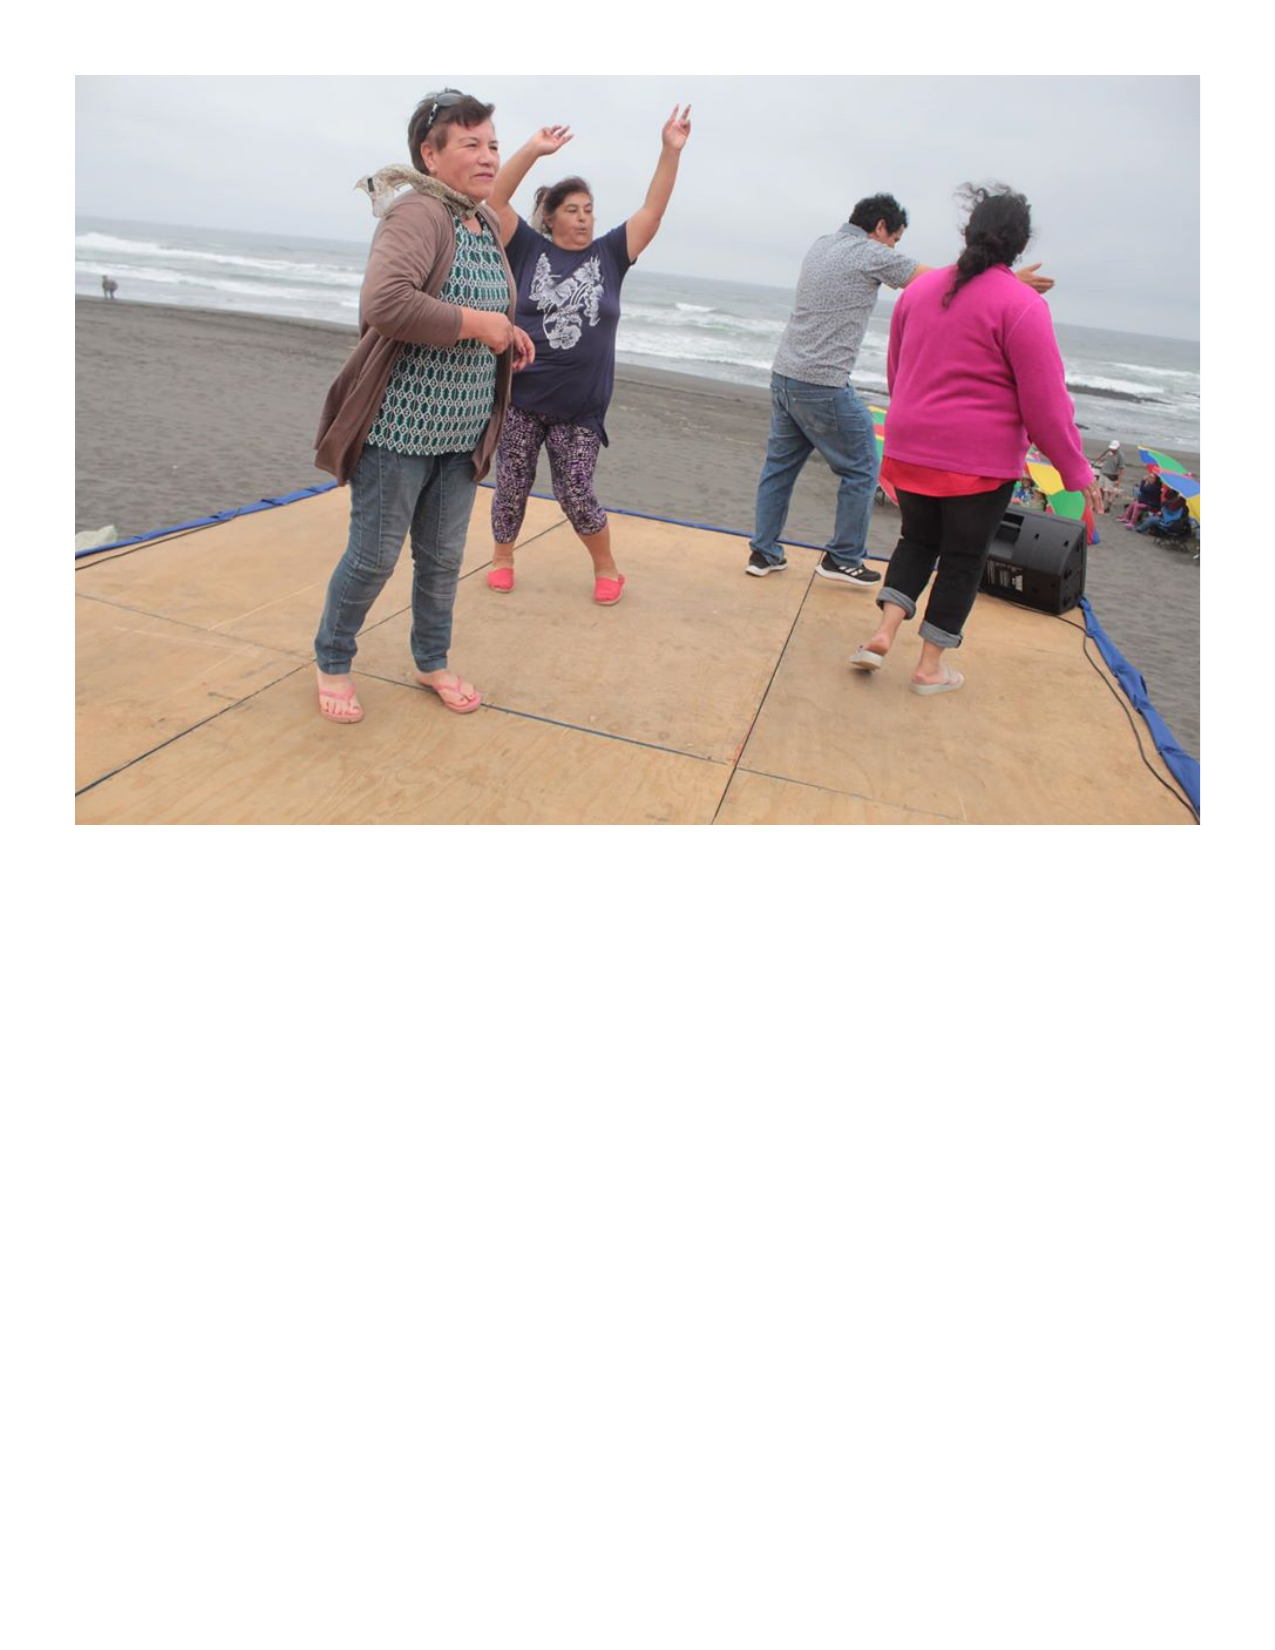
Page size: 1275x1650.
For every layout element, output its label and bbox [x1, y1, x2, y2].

picture [75, 75, 1200, 825]
